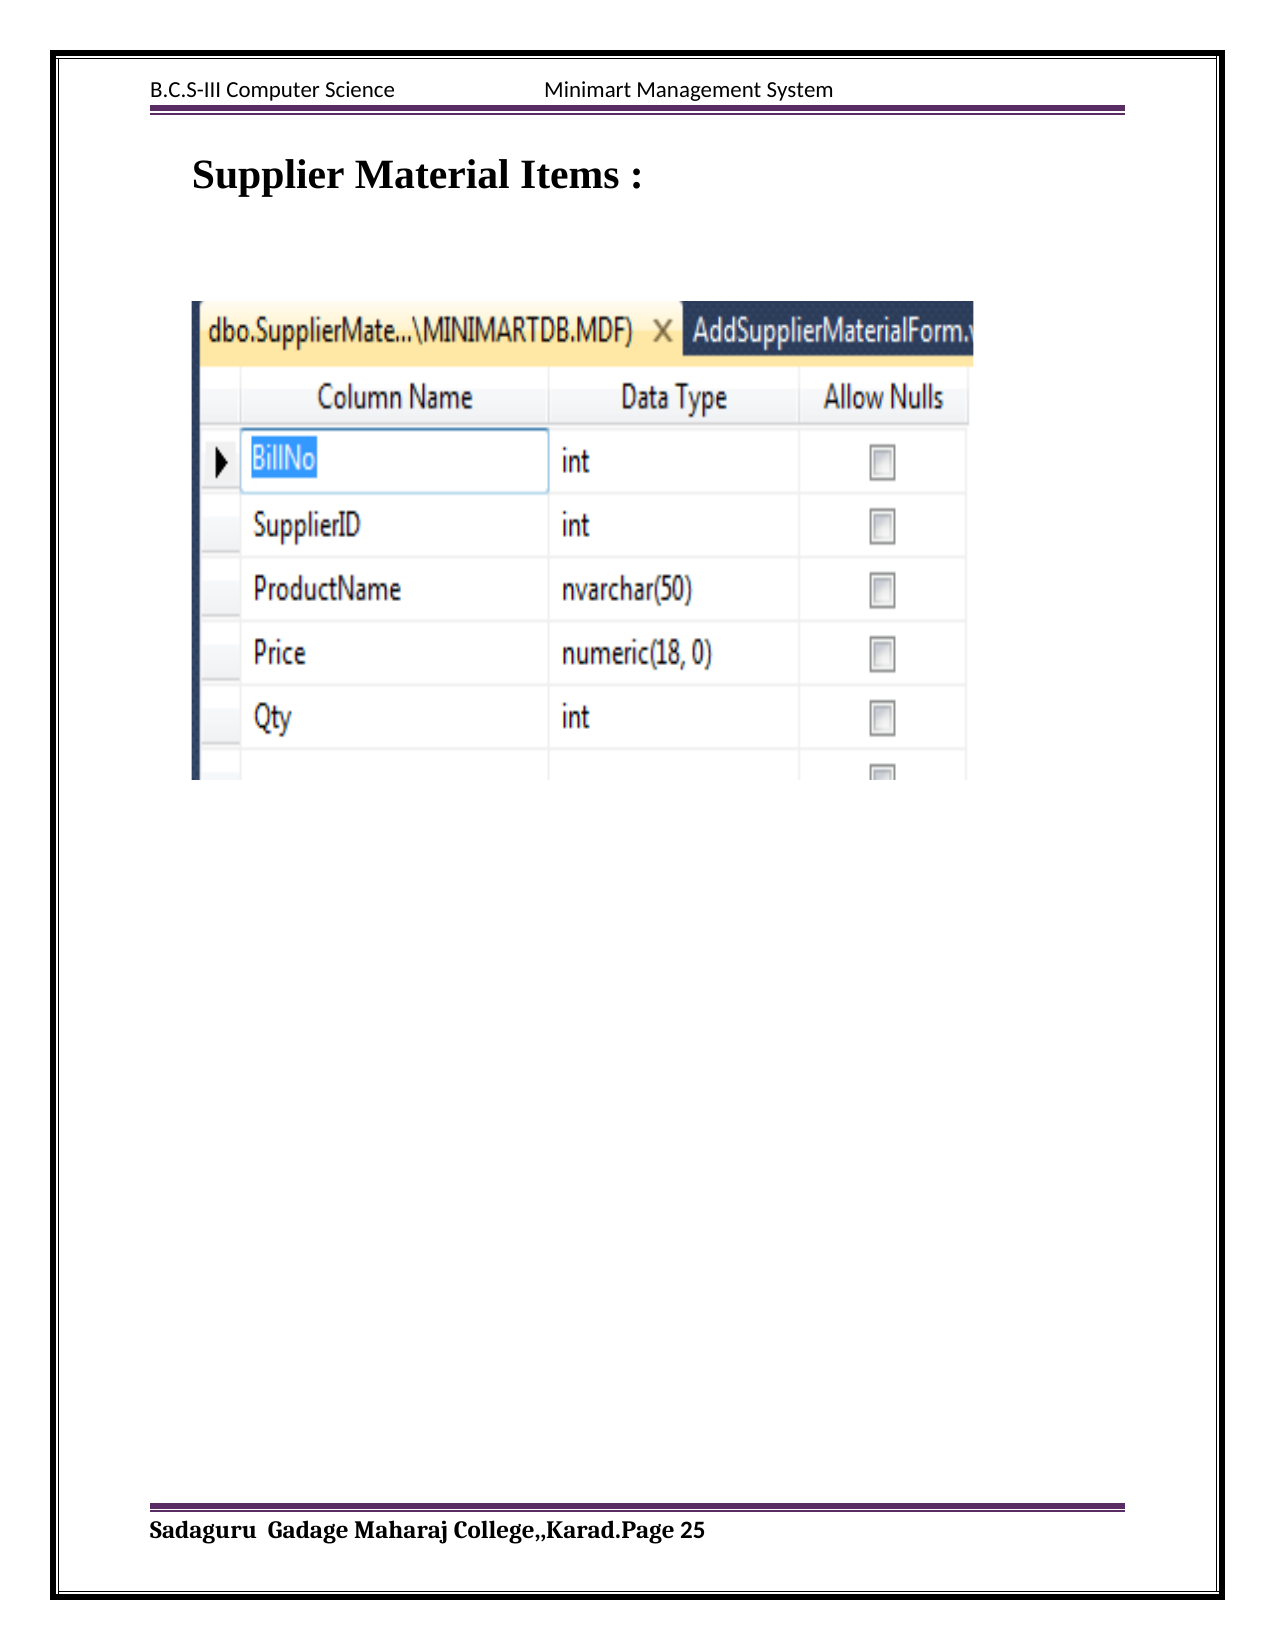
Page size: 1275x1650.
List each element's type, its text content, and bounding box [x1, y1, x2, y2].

picture [191, 301, 974, 780]
text Supplier Material Items : [150, 150, 1125, 198]
